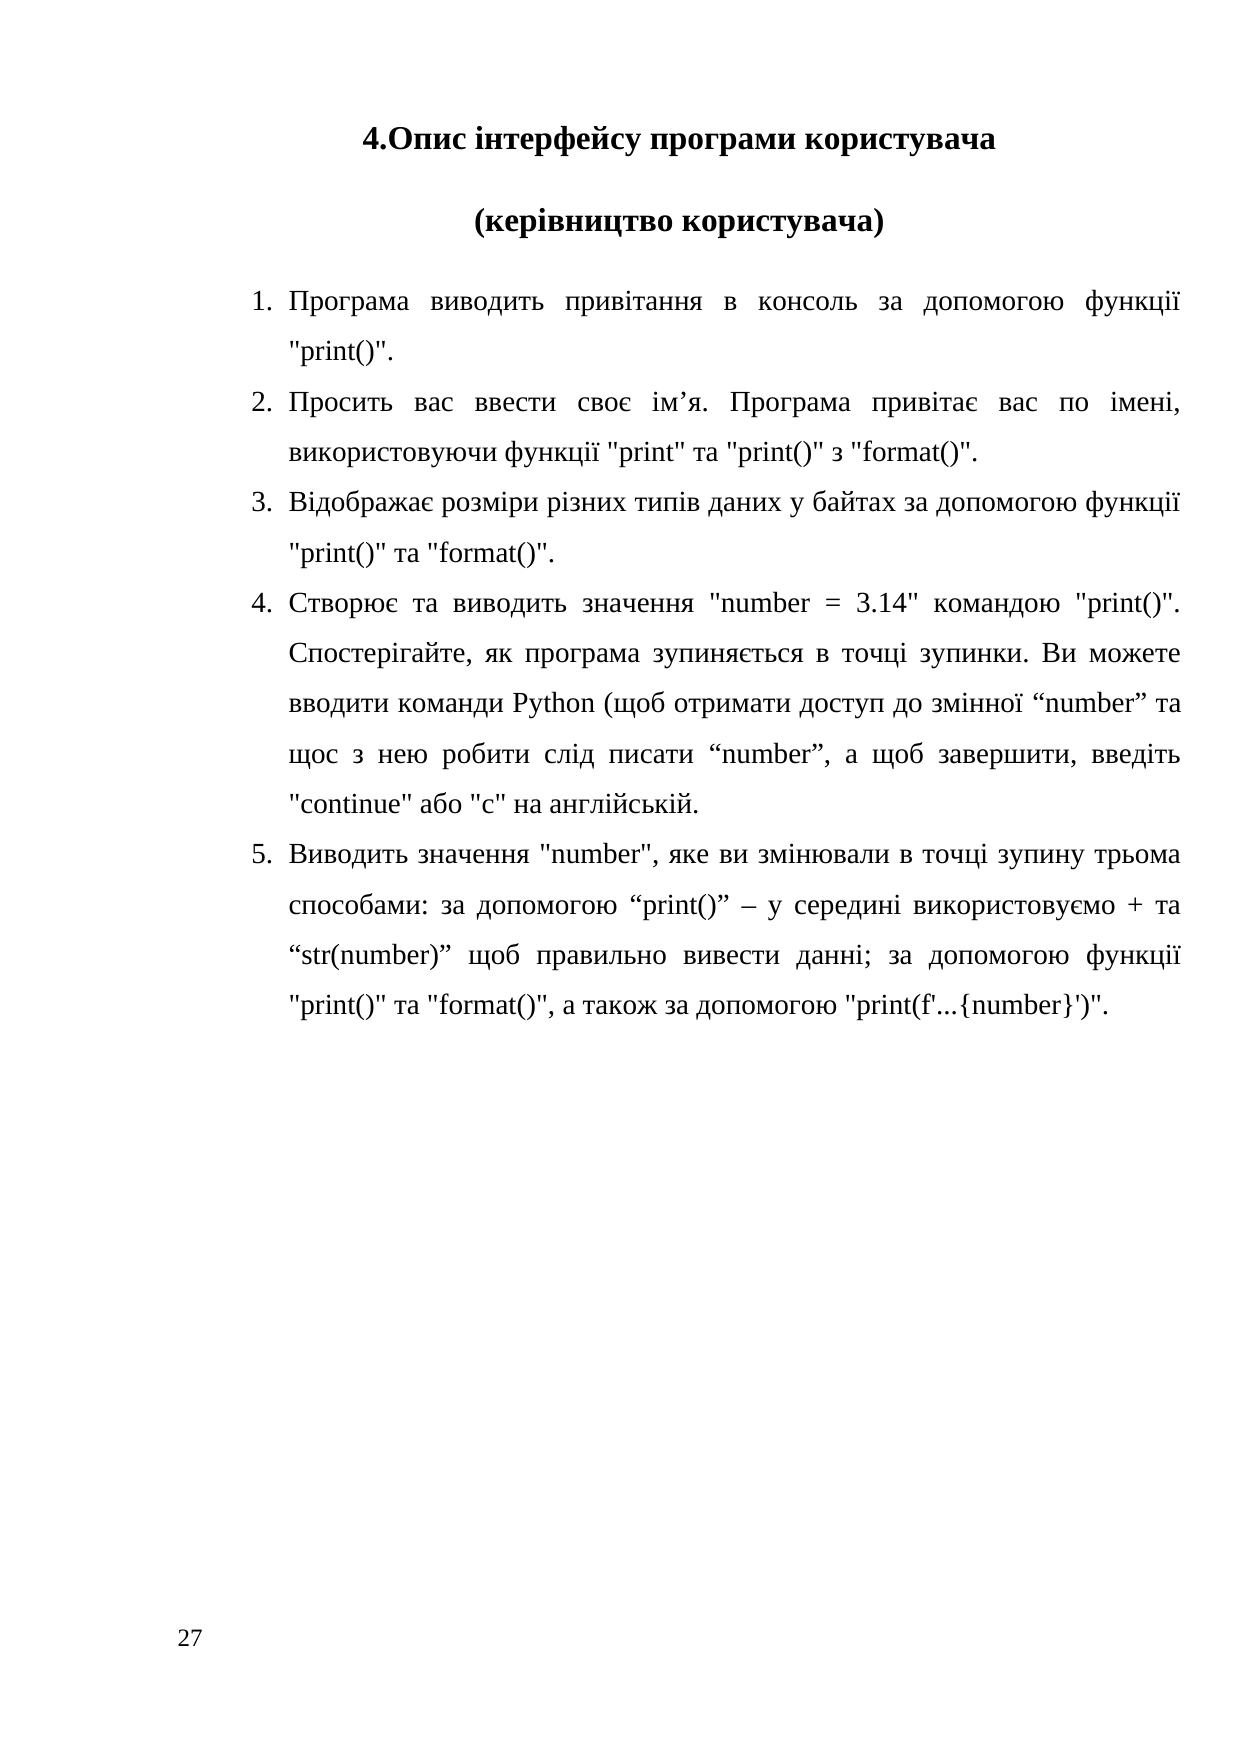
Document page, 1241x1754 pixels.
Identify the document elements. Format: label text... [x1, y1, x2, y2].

list Виводить значення "number", яке ви змінювали в точці зупину трьома способами: за допомогою “print()” – у середині використовуємо + та “str(number)” щоб правильно вивести данні; за допомогою функції "print()" та "format()", а також за допомогою "print(f'...{number}')". [251, 837, 1181, 1021]
list Створює та виводить значення "number = 3.14" командою "print()". Спостерігайте, як програма зупиняється в точці зупинки. Ви можете вводити команди Python (щоб отримати доступ до змінної “number” та щос з нею робити слід писати “number”, а щоб завершити, введіть "continue" або "c" на англійській. [251, 585, 1181, 820]
list Програма виводить привітання в консоль за допомогою функції "print()". [251, 283, 1181, 367]
text 4.Опис інтерфейсу програми користувача [177, 118, 1181, 156]
list Просить вас ввести своє ім’я. Програма привітає вас по імені, використовуючи функції "print" та "print()" з "format()". [251, 384, 1181, 468]
list Відображає розміри різних типів даних у байтах за допомогою функції "print()" та "format()". [251, 484, 1181, 568]
text (керівництво користувача) [177, 201, 1181, 239]
